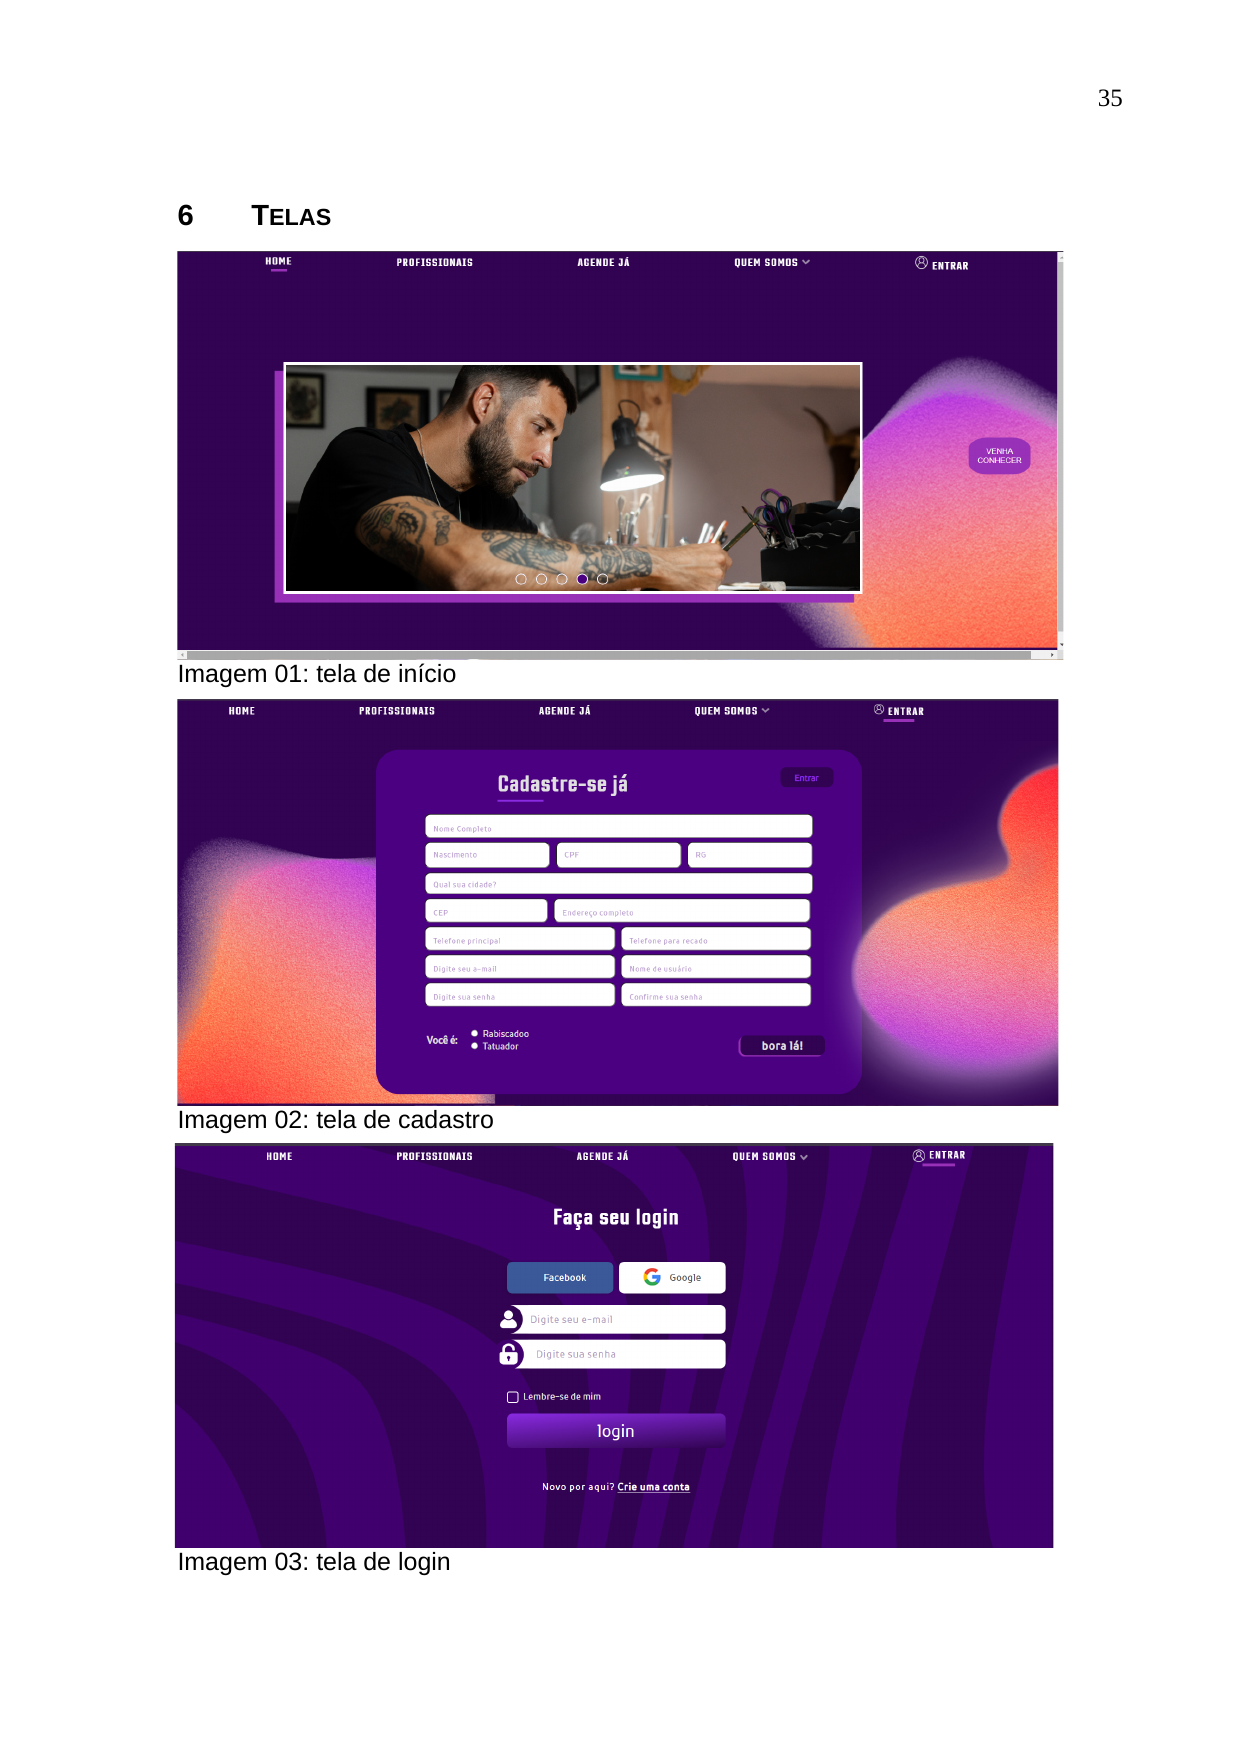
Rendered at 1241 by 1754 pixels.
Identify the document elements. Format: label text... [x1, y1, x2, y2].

picture [174, 1143, 1054, 1548]
subtitle Telas [177, 198, 1122, 231]
picture [177, 699, 1059, 1106]
picture [177, 251, 1064, 660]
